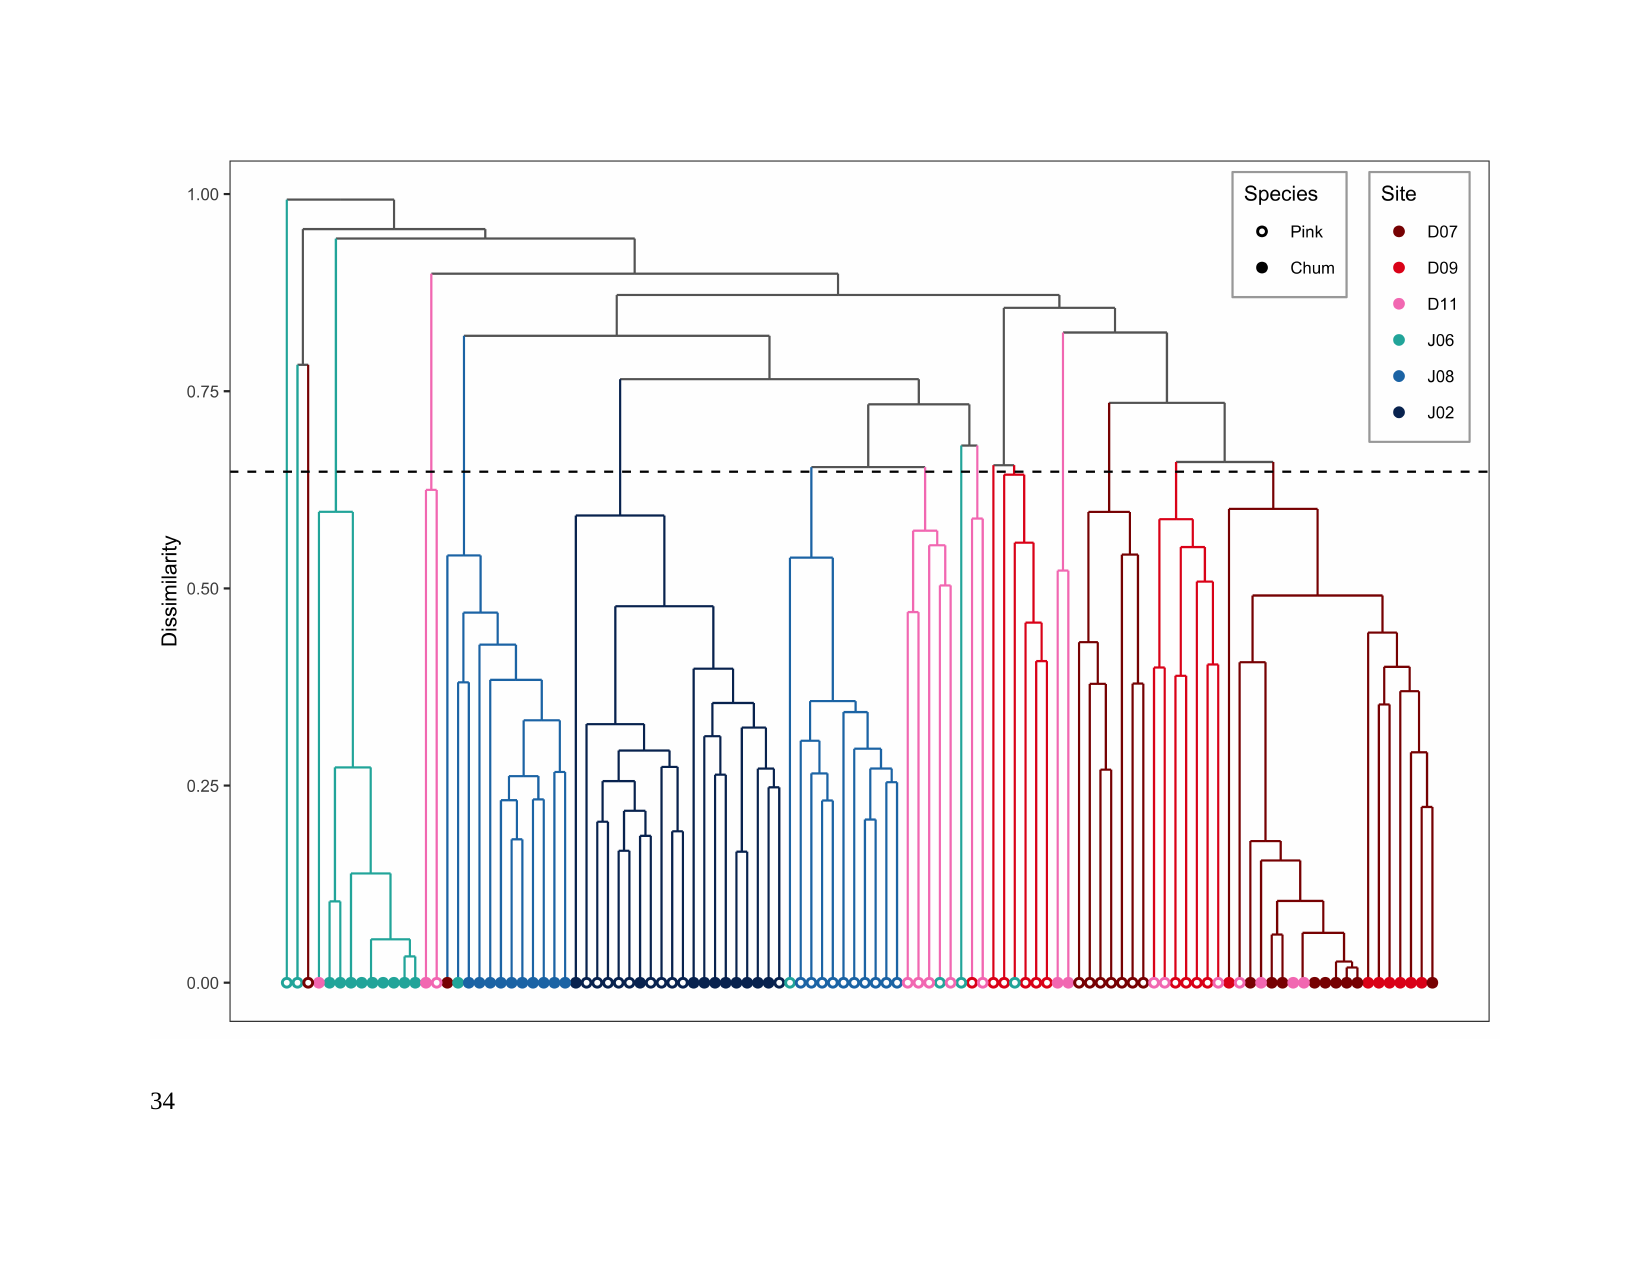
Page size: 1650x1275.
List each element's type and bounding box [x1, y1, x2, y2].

picture [150, 150, 1500, 1039]
